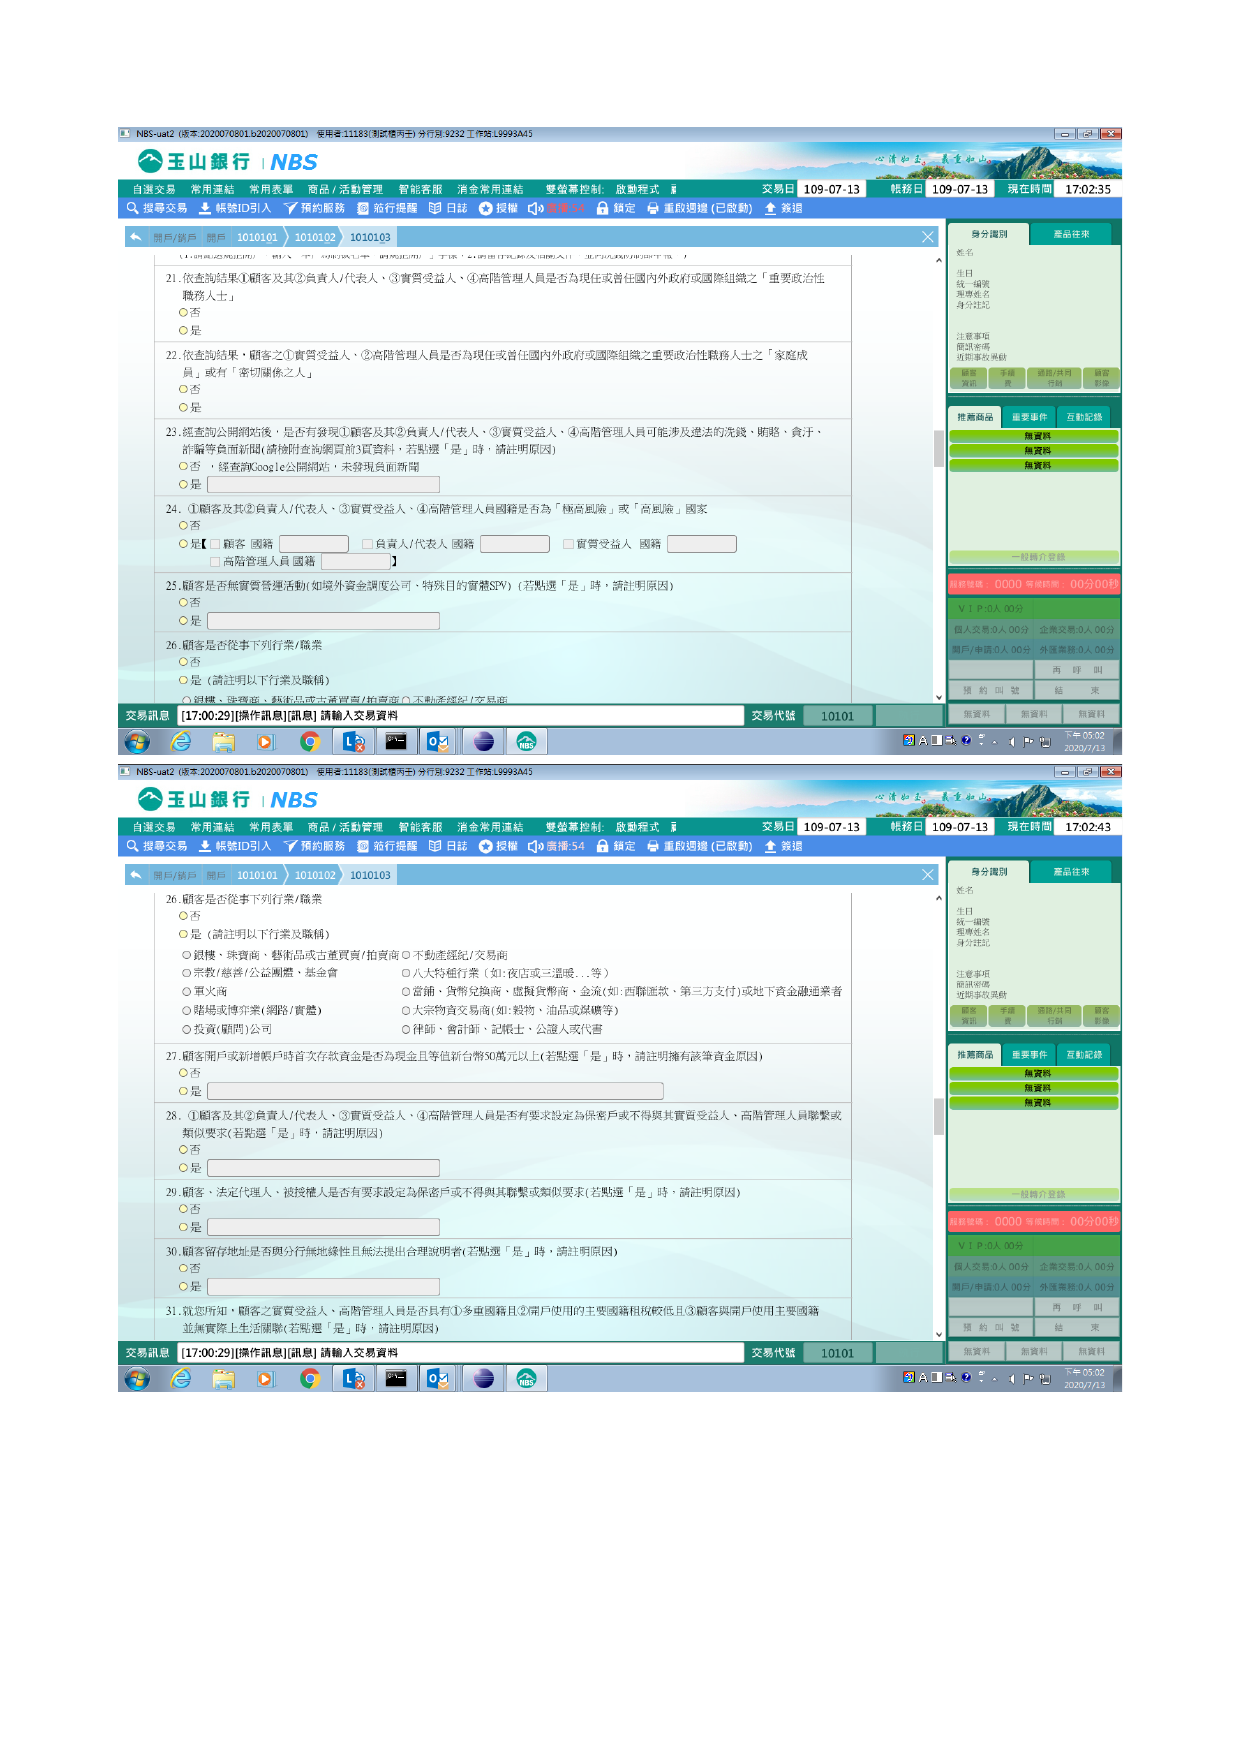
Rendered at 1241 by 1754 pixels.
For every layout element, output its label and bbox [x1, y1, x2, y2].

picture [118, 127, 1123, 755]
picture [118, 764, 1123, 1392]
